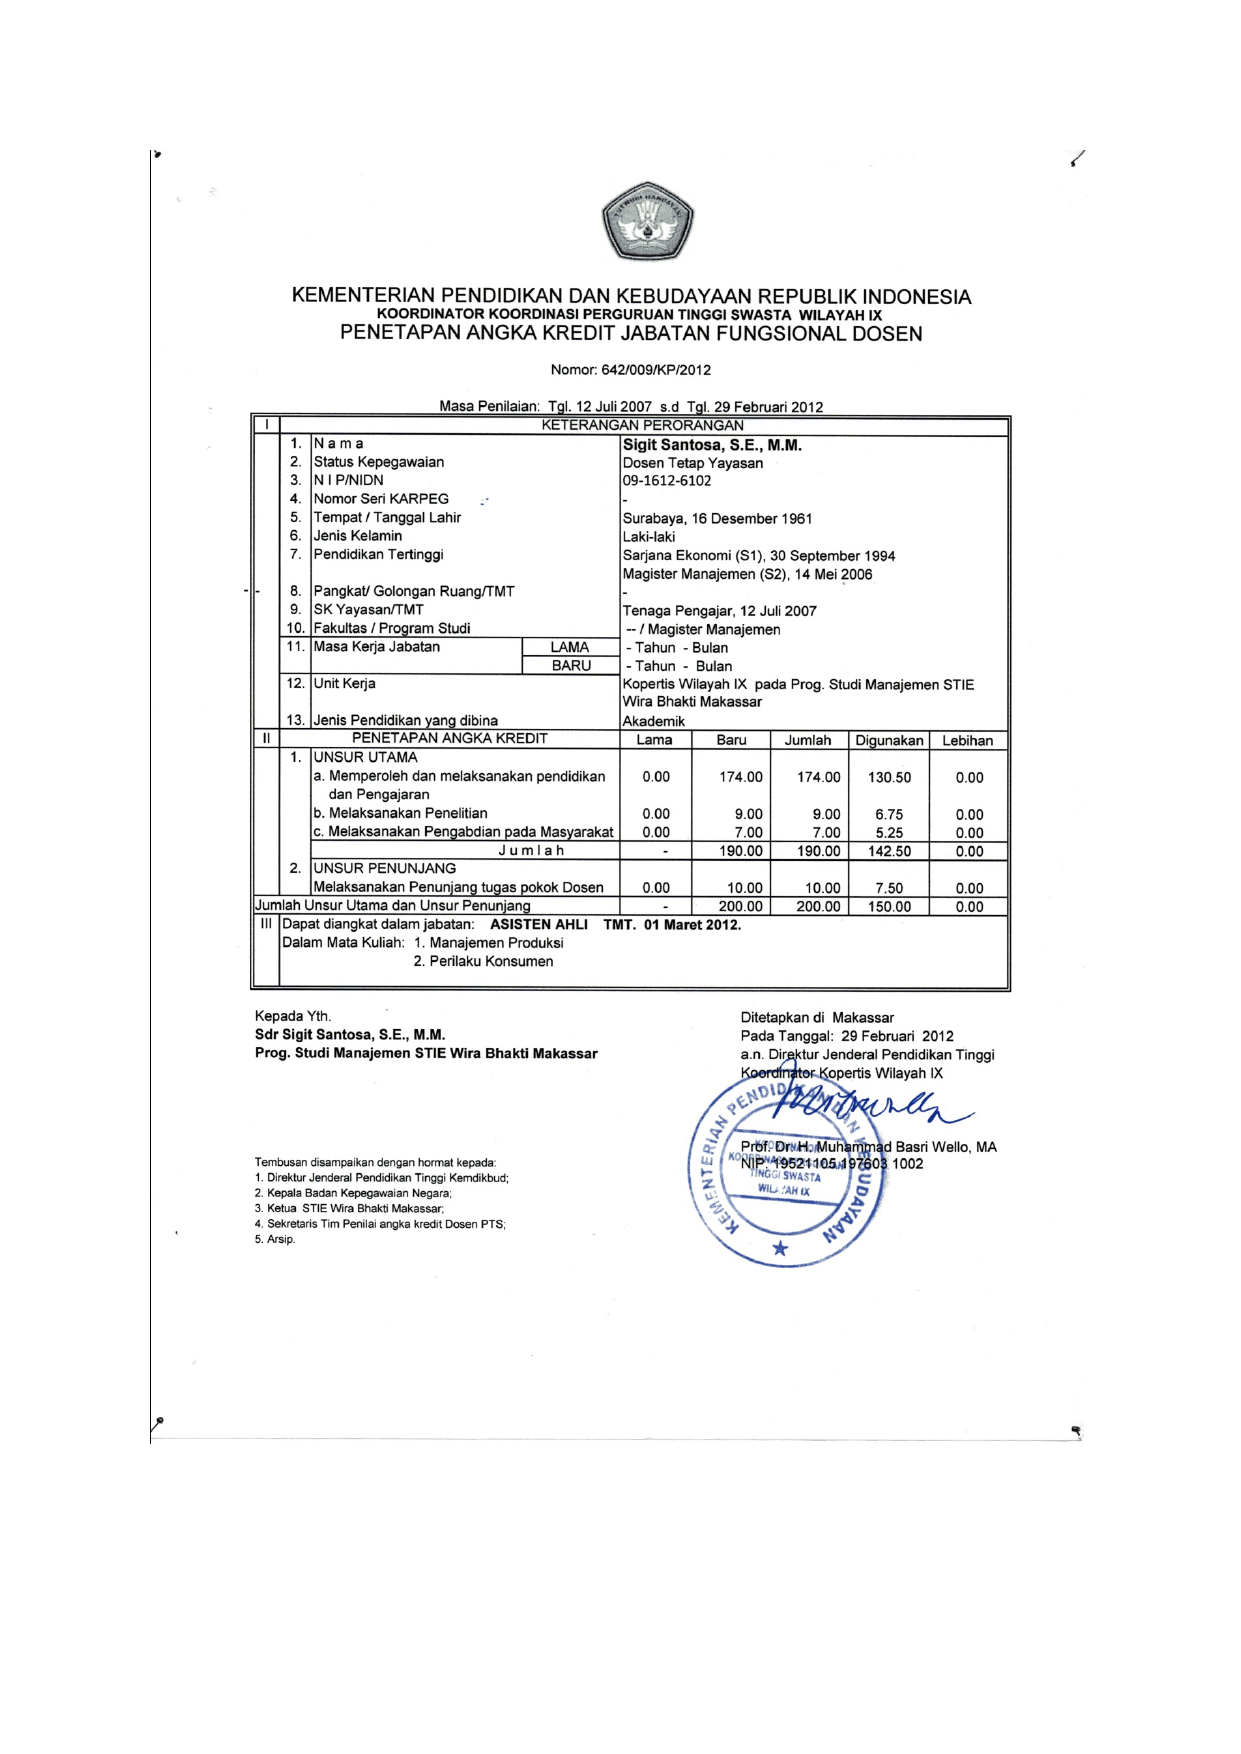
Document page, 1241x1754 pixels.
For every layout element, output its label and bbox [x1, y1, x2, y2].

picture [150, 150, 1091, 1444]
